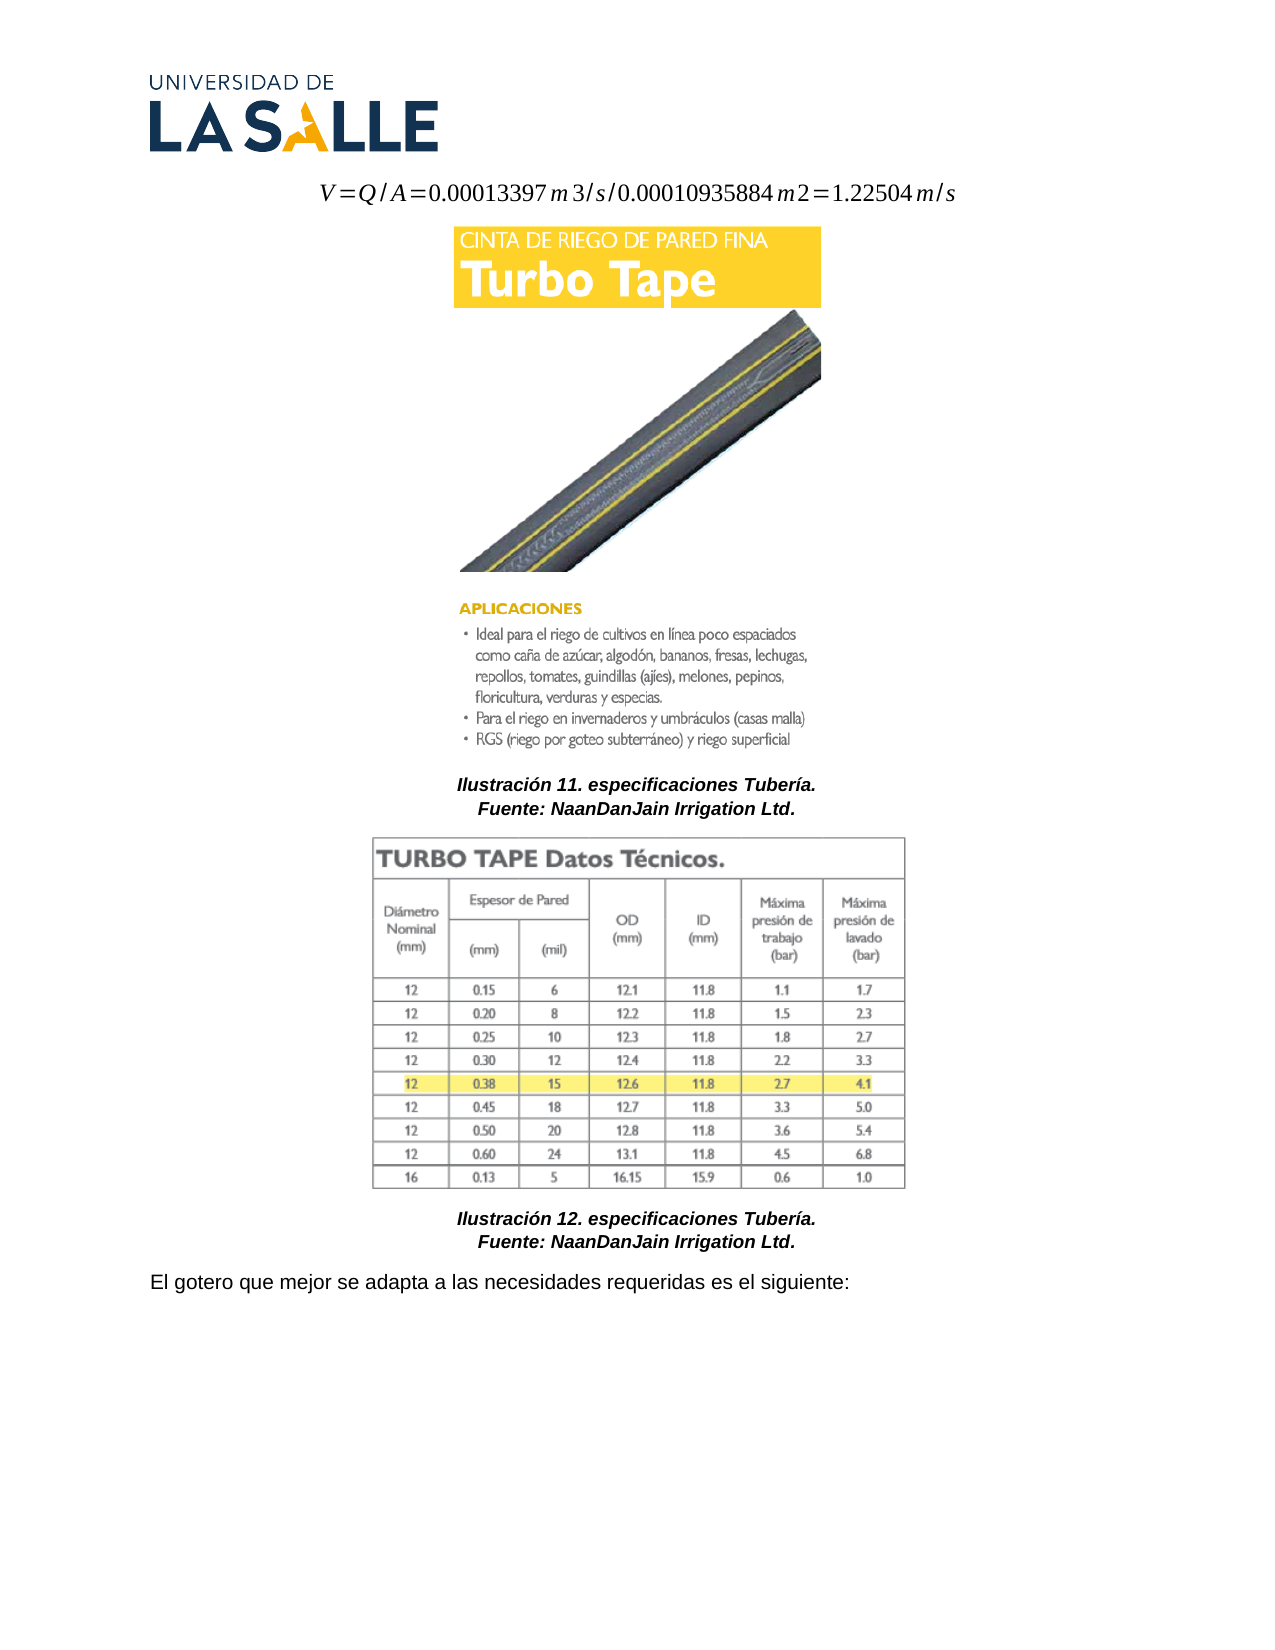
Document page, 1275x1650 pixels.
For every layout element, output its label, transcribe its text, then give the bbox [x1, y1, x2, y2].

picture [453, 226, 822, 756]
picture [368, 837, 907, 1189]
text El gotero que mejor se adapta a las necesidades requeridas es el siguiente: [150, 1270, 1125, 1294]
text Ilustración 12. especificaciones Tubería. Fuente: NaanDanJain Irrigation Ltd. [150, 1207, 1125, 1252]
picture [150, 75, 438, 152]
text Ilustración 11. especificaciones Tubería. Fuente: NaanDanJain Irrigation Ltd. [150, 774, 1125, 819]
